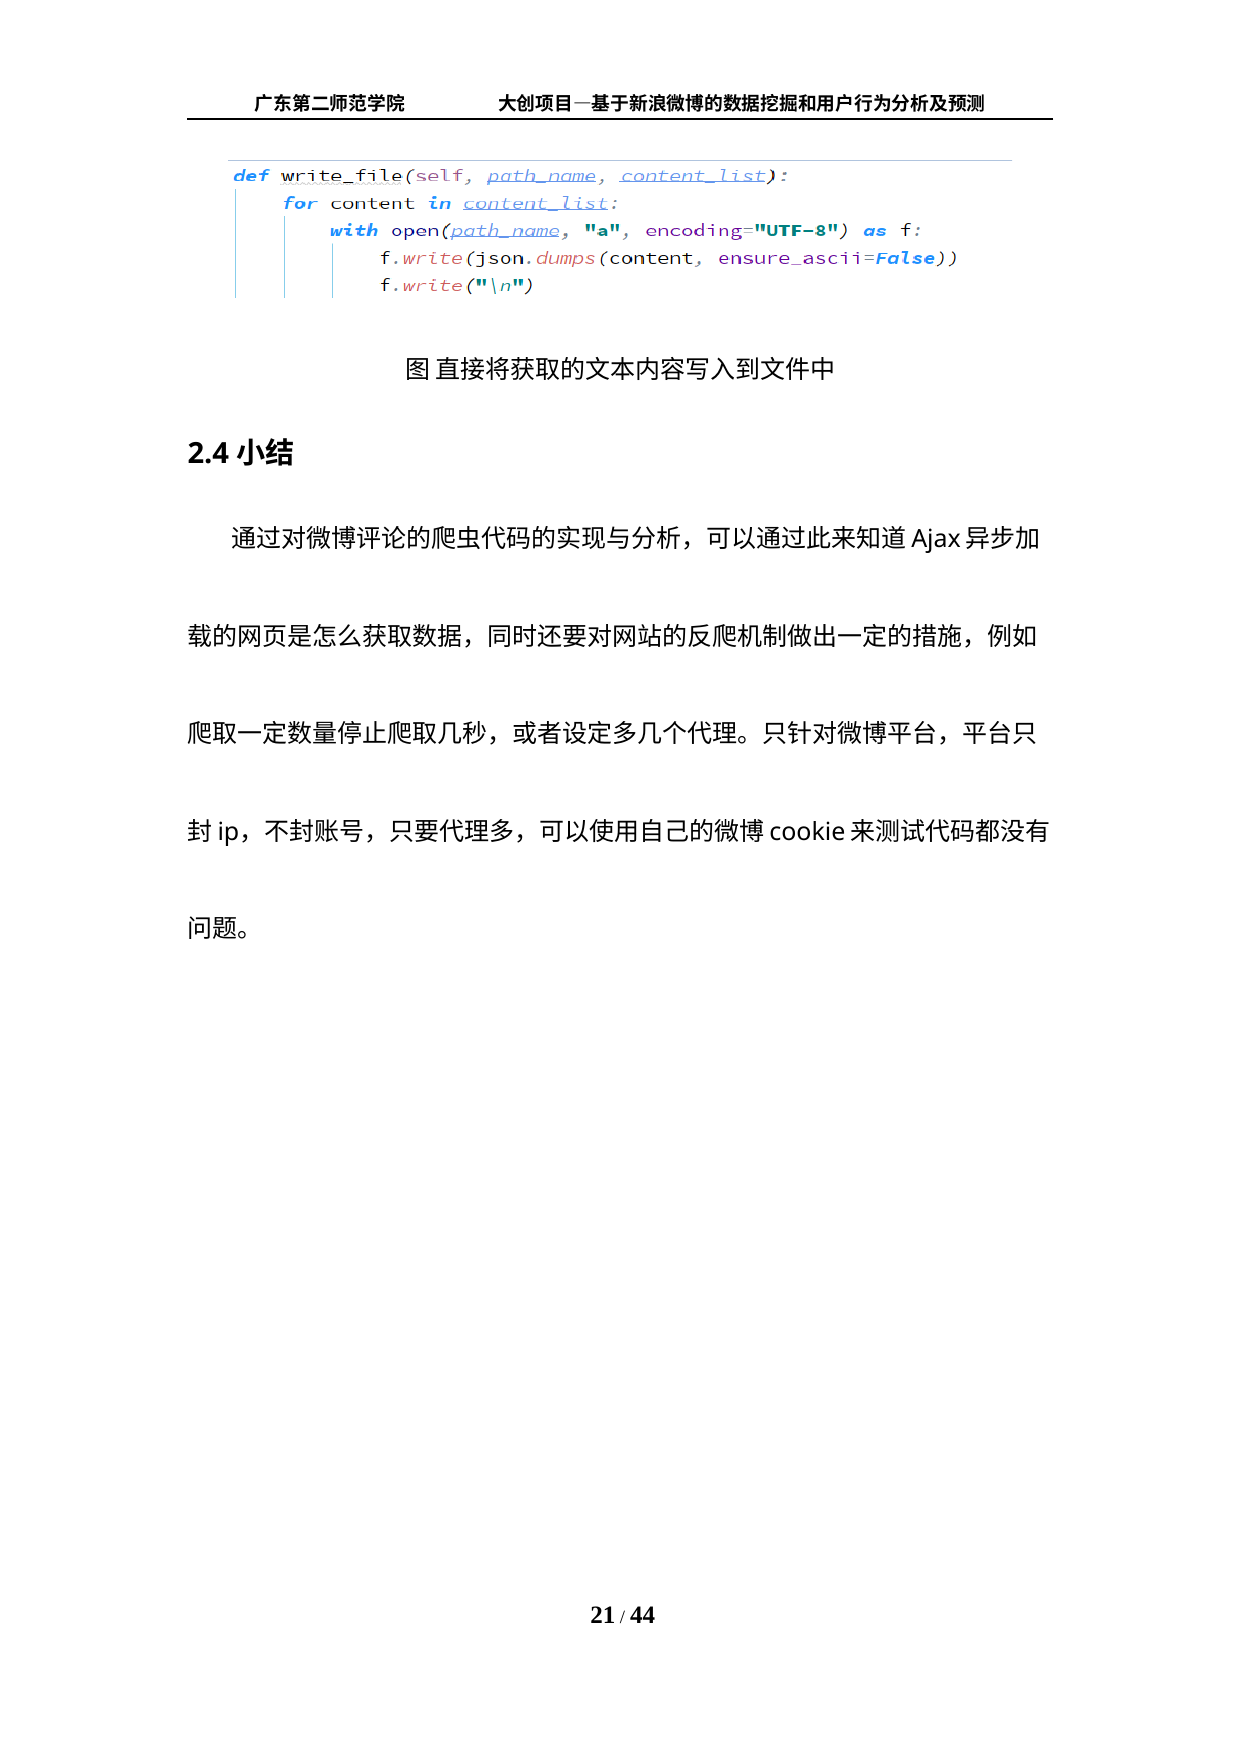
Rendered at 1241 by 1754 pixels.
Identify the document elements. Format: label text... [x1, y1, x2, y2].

subtitle 2.4 小结 [187, 418, 1053, 483]
picture [228, 160, 1013, 306]
text 图 直接将获取的文本内容写入到文件中 [187, 335, 1053, 400]
text 通过对微博评论的爬虫代码的实现与分析，可以通过此来知道Ajax异步加载的网页是怎么获取数据，同时还要对网站的反爬机制做出一定的措施，例如爬取一定数量停止爬取几秒，或者设定多几个代理。只针对微博平台，平台只封ip，不封账号，只要代理多，可以使用自己的微博cookie来测试代码都没有问题。 [187, 504, 1053, 959]
